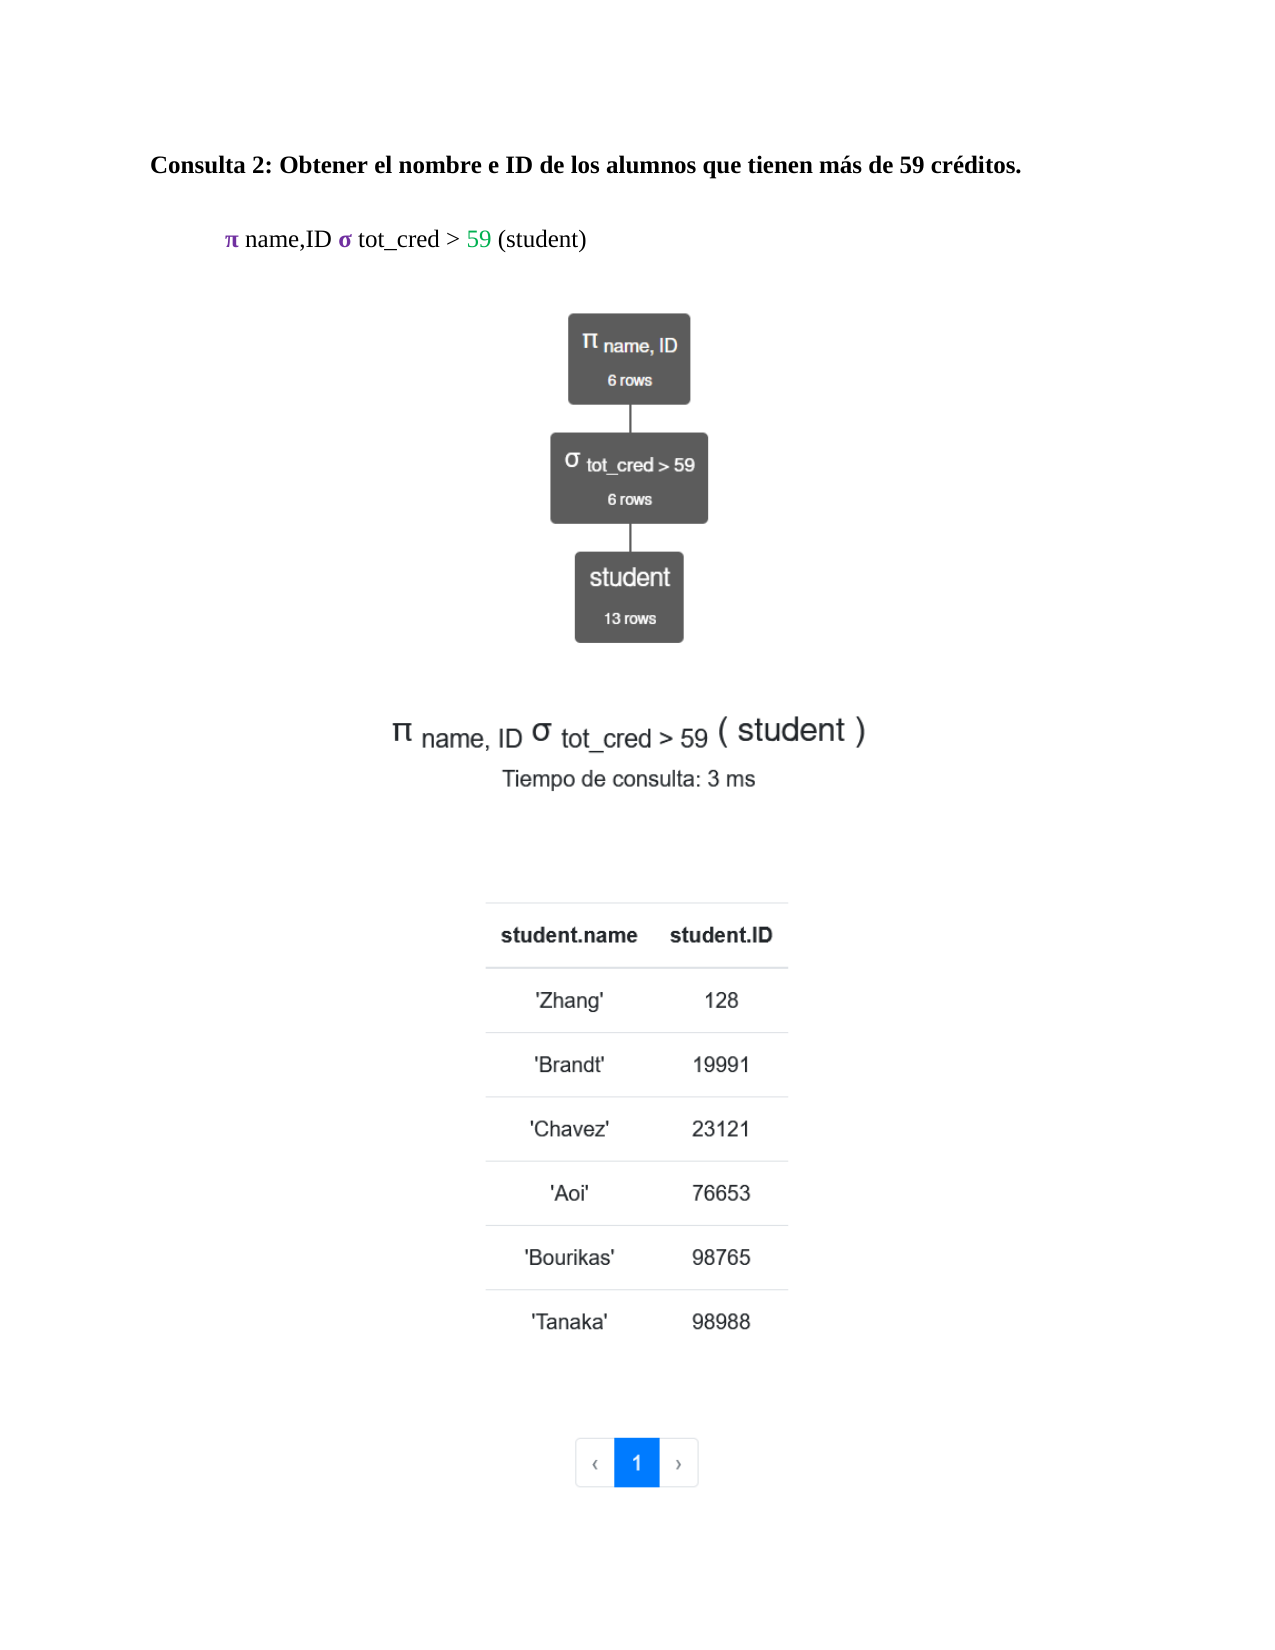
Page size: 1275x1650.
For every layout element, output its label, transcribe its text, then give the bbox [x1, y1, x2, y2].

picture [375, 300, 877, 810]
picture [472, 893, 803, 1500]
text π name,ID σ tot_cred > 59 (student) [150, 224, 1125, 253]
text Consulta 2: Obtener el nombre e ID de los alumnos que tienen más de 59 créditos. [150, 150, 1125, 179]
